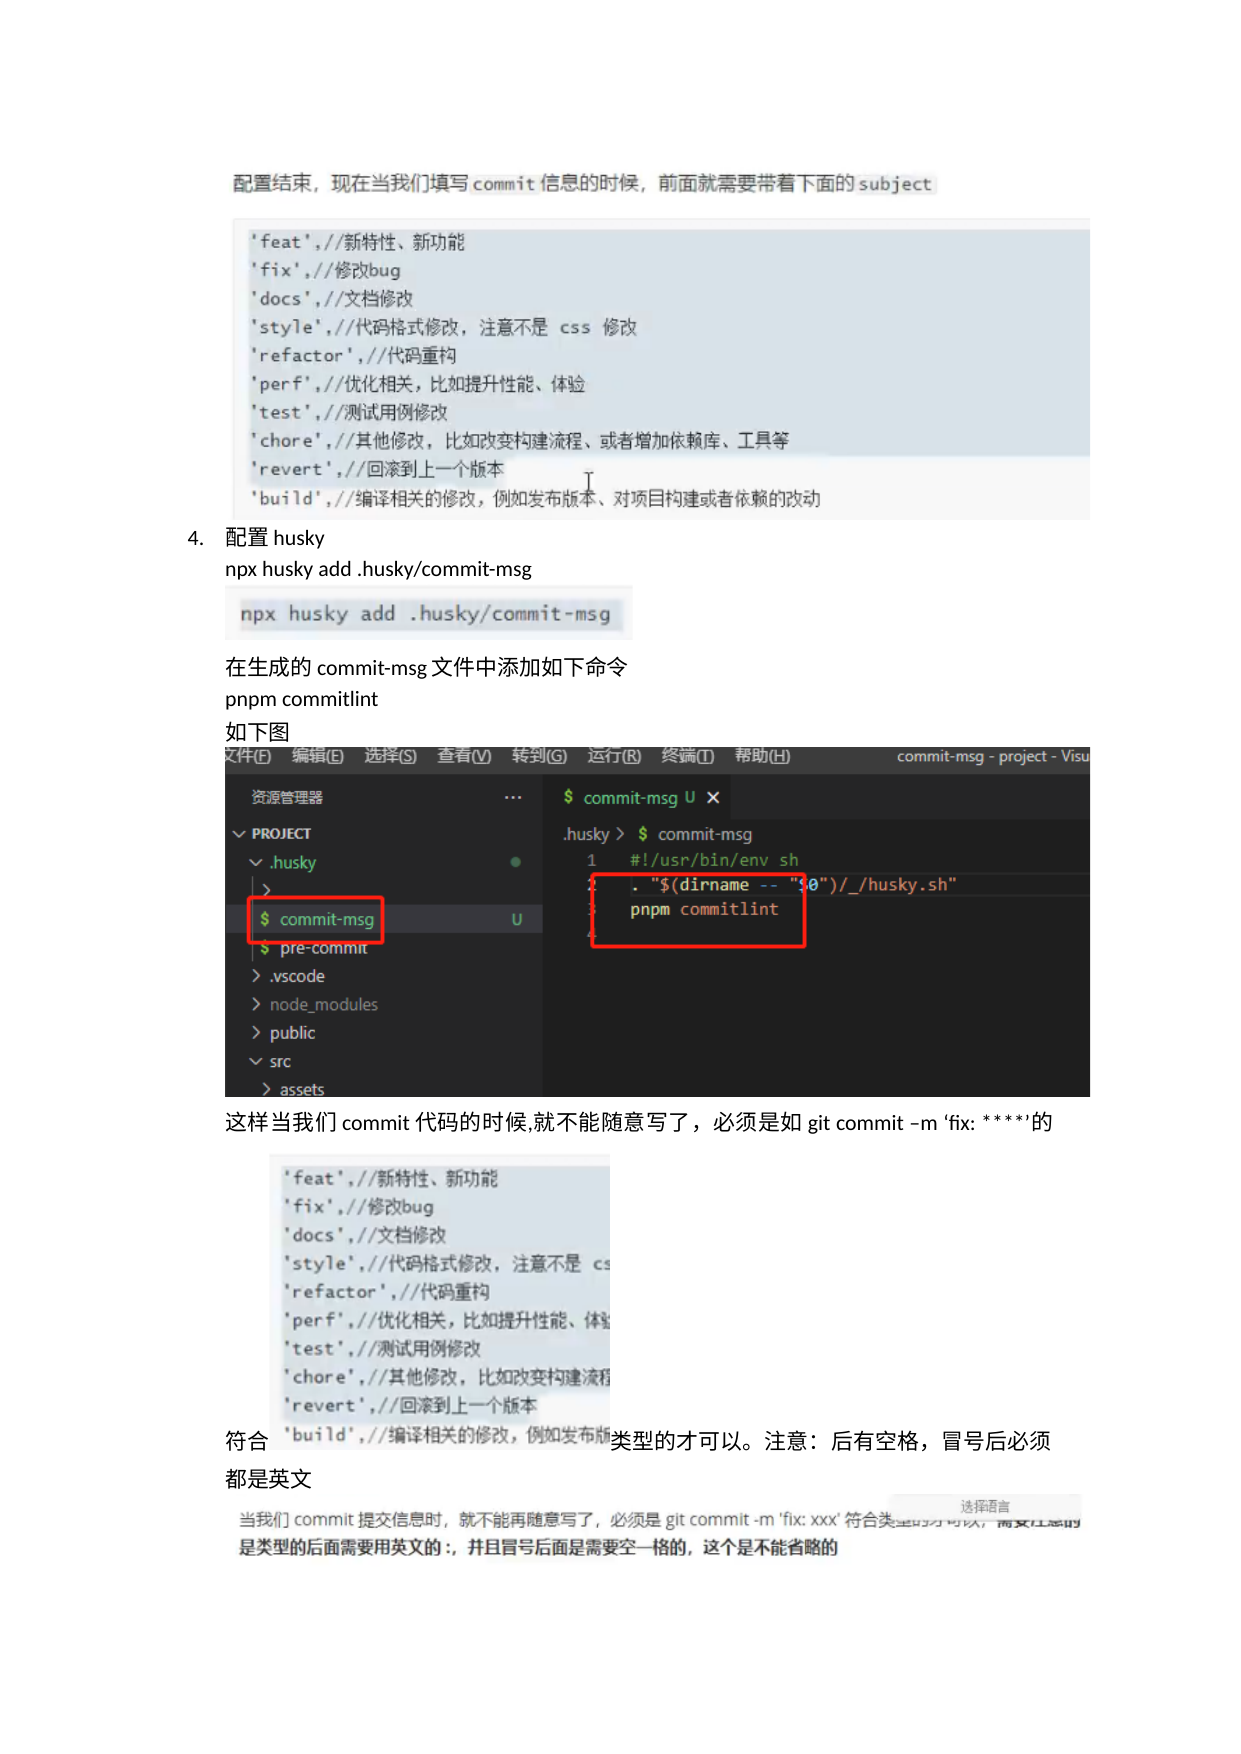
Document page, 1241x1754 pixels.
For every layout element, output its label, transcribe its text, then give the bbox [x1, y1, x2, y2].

list 如下图 [225, 714, 1053, 747]
list npx husky add .husky/commit-msg [225, 552, 1053, 584]
picture [225, 584, 633, 640]
list 配置husky [187, 519, 1053, 552]
picture [225, 162, 1091, 520]
picture [225, 747, 1091, 1097]
picture [269, 1143, 610, 1450]
list 在生成的commit-msg文件中添加如下命令 [225, 649, 1053, 682]
list pnpm commitlint [225, 682, 1053, 714]
picture [225, 1494, 1091, 1569]
